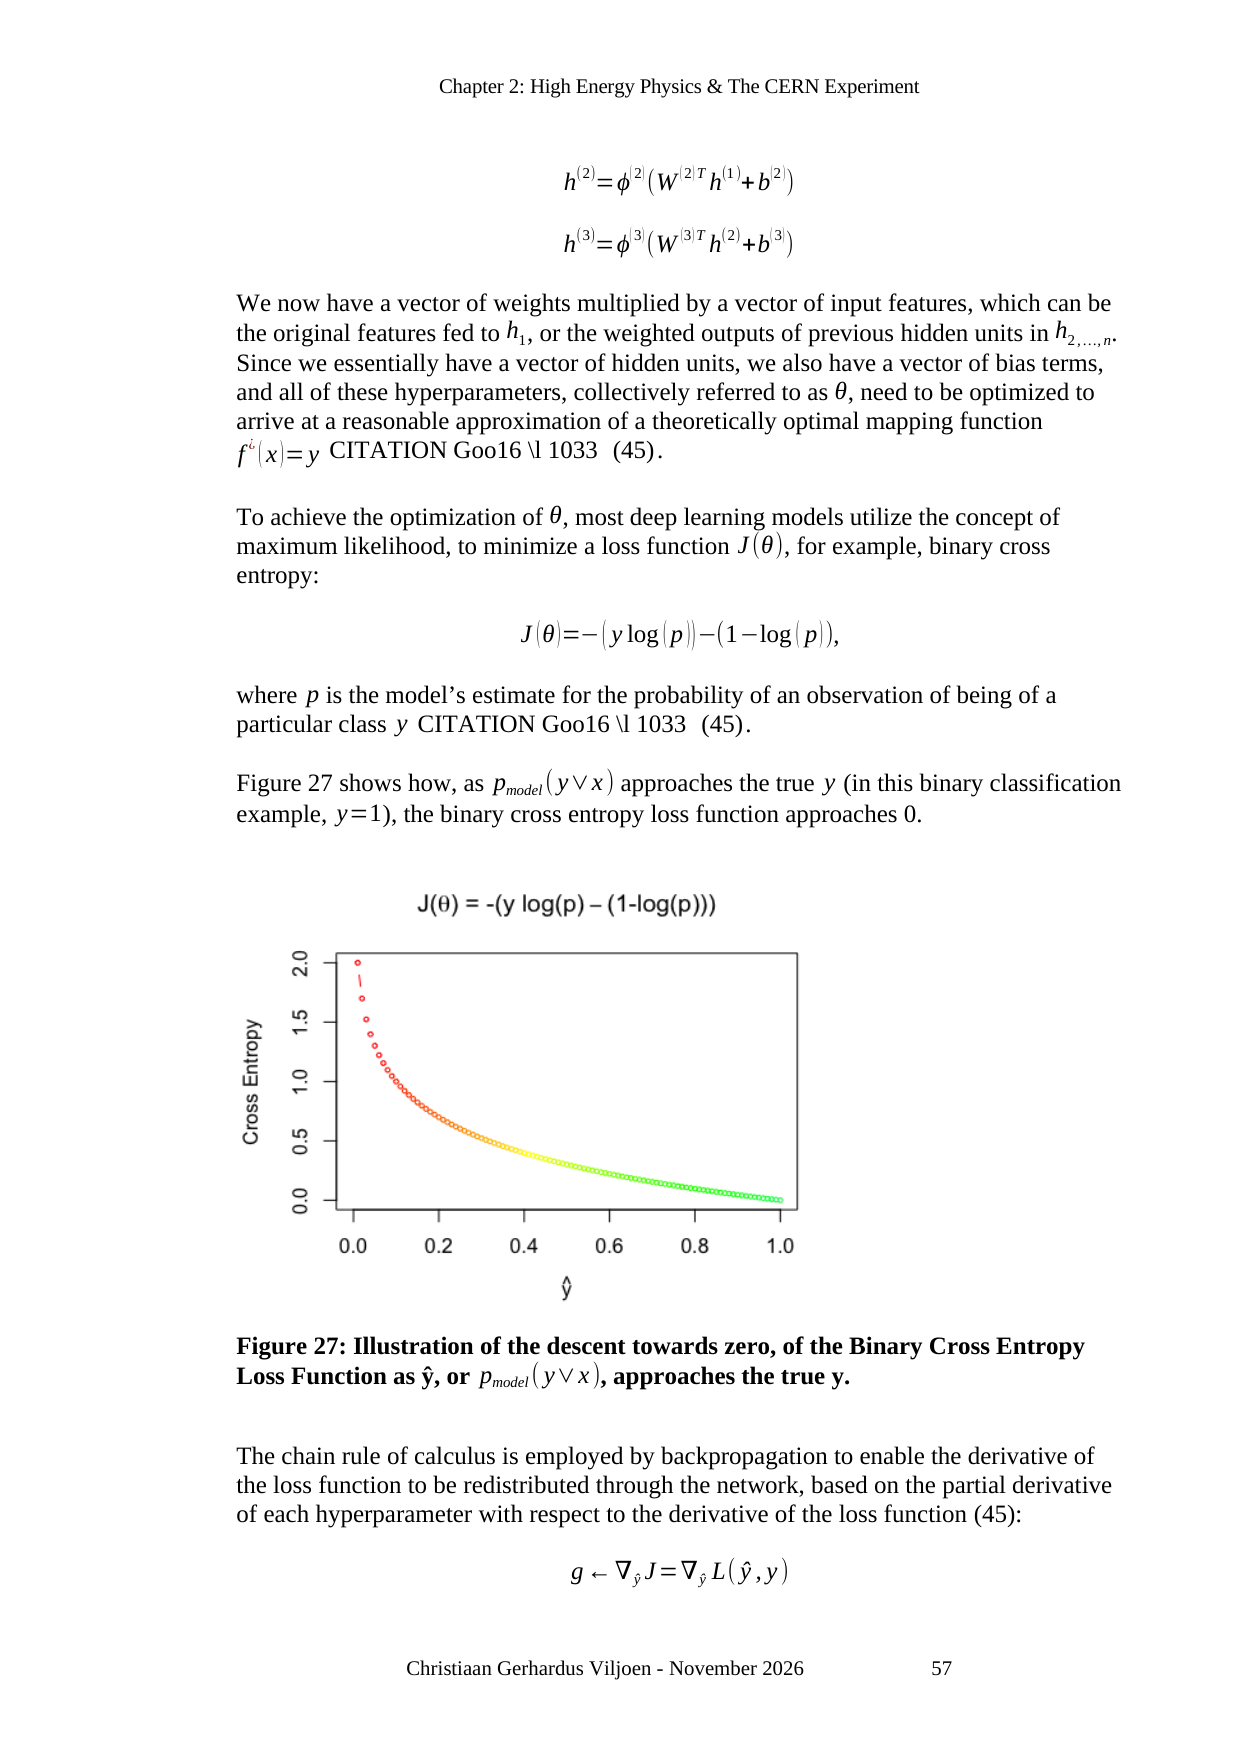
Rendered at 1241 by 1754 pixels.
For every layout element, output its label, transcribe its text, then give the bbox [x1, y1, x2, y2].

picture [236, 856, 849, 1331]
text To achieve the optimization of , most deep learning models utilize the concept of maximum likelihood, to minimize a loss function , for example, binary cross entropy: [236, 502, 1122, 589]
text Figure 27 shows how, as approaches the true (in this binary classification example, ), the binary cross entropy loss function approaches 0. [236, 767, 1122, 827]
text Figure 27: Illustration of the descent towards zero, of the Binary Cross Entropy Loss Function as ŷ, or , approaches the true y. [236, 1331, 1122, 1392]
text where is the model’s estimate for the probability of an observation of being of a particular class . [236, 681, 1122, 738]
text We now have a vector of weights multiplied by a vector of input features, which can be the original features fed to , or the weighted outputs of previous hidden units in . Since we essentially have a vector of hidden units, we also have a vector of bias terms, and all of these hyperparameters, collectively referred to as , need to be optimized to arrive at a reasonable approximation of a theoretically optimal mapping function . [236, 288, 1122, 473]
text , [236, 618, 1122, 652]
text The chain rule of calculus is employed by backpropagation to enable the derivative of the loss function to be redistributed through the network, based on the partial derivative of each hyperparameter with respect to the derivative of the loss function: [236, 1441, 1122, 1527]
